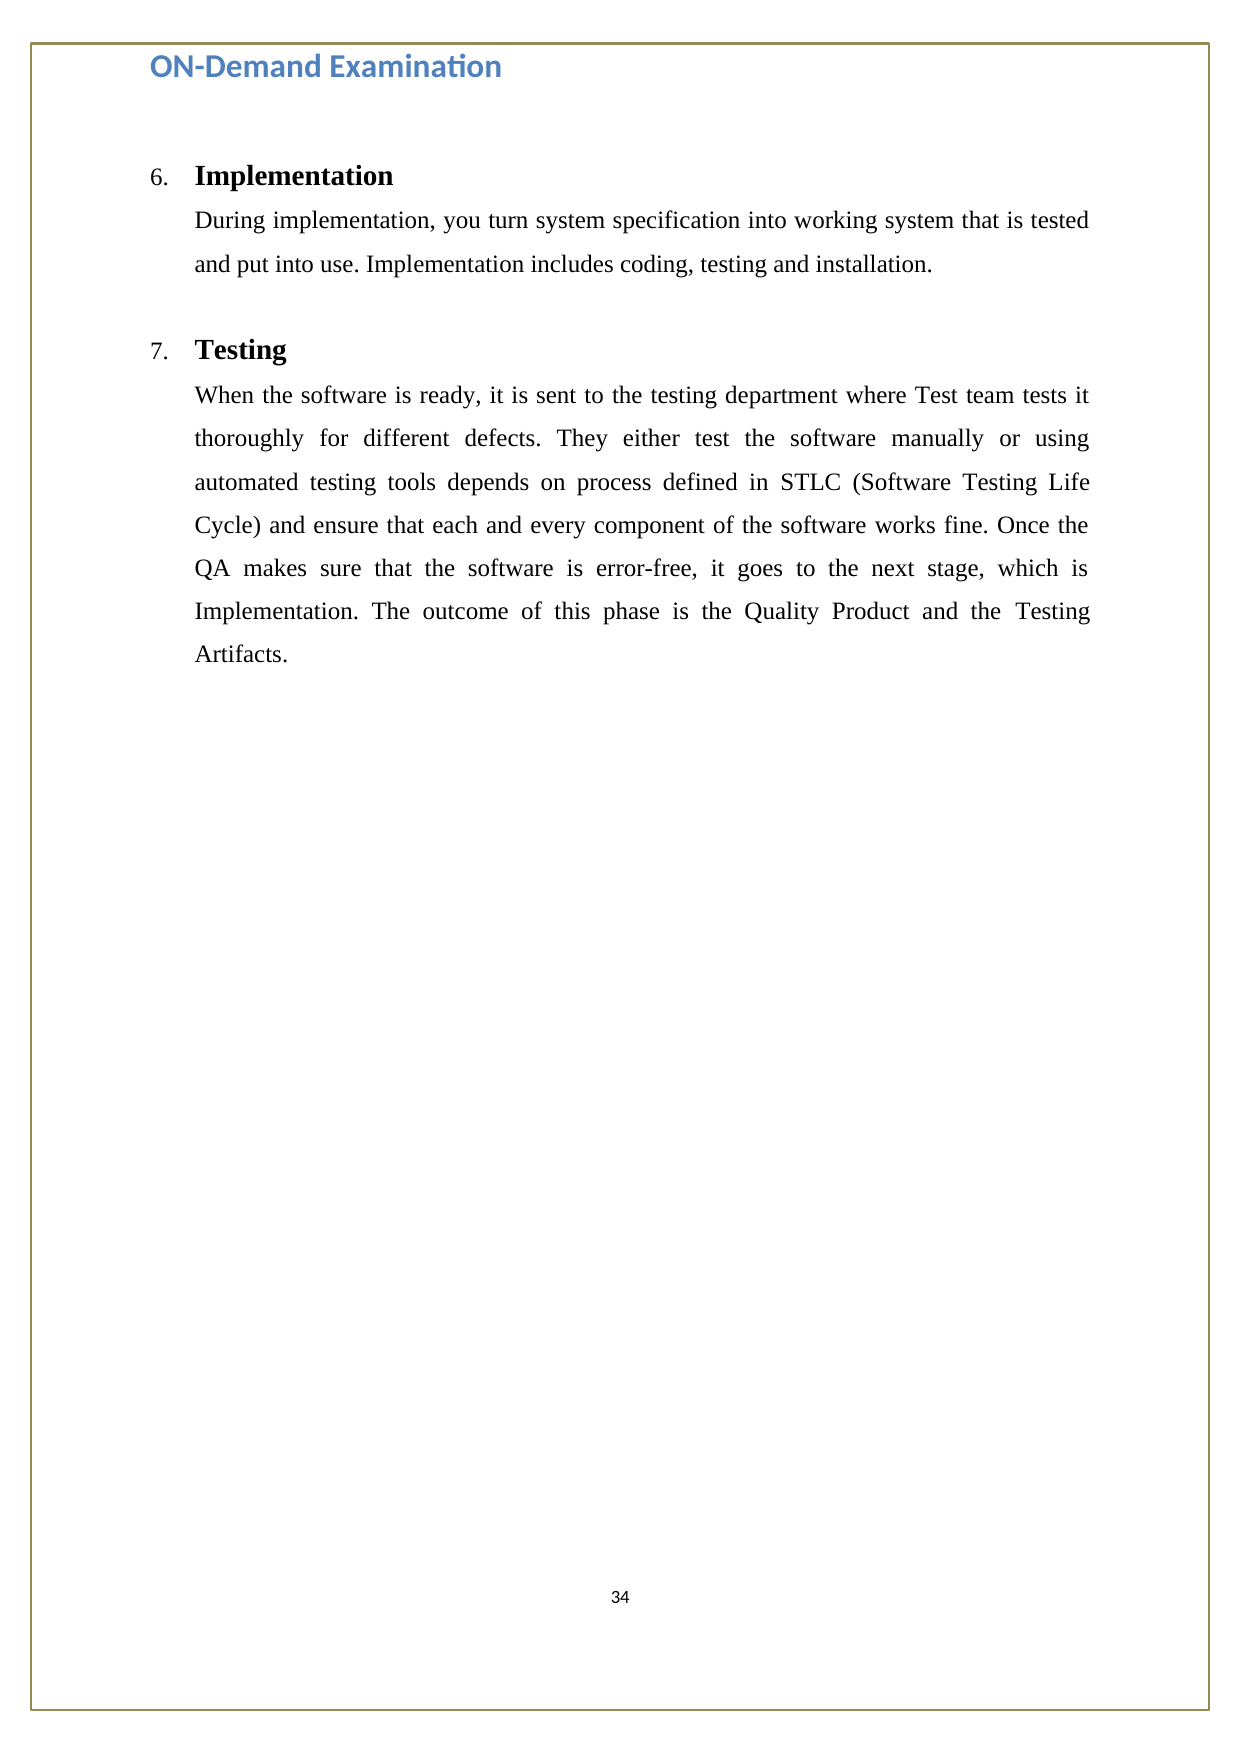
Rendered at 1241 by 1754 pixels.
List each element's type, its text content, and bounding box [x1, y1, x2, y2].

list Implementation During implementation, you turn system specification into working system that is tested and put into use. Implementation includes coding, testing and installation. [150, 158, 1090, 277]
list Testing When the software is ready, it is sent to the testing department where Test team tests it thoroughly for different defects. They either test the software manually or using automated testing tools depends on process defined in STLC (Software Testing Life Cycle) and ensure that each and every component of the software works fine. Once the QA makes sure that the software is error-free, it goes to the next stage, which is Implementation. The outcome of this phase is the Quality Product and the Testing Artifacts. [150, 332, 1090, 668]
